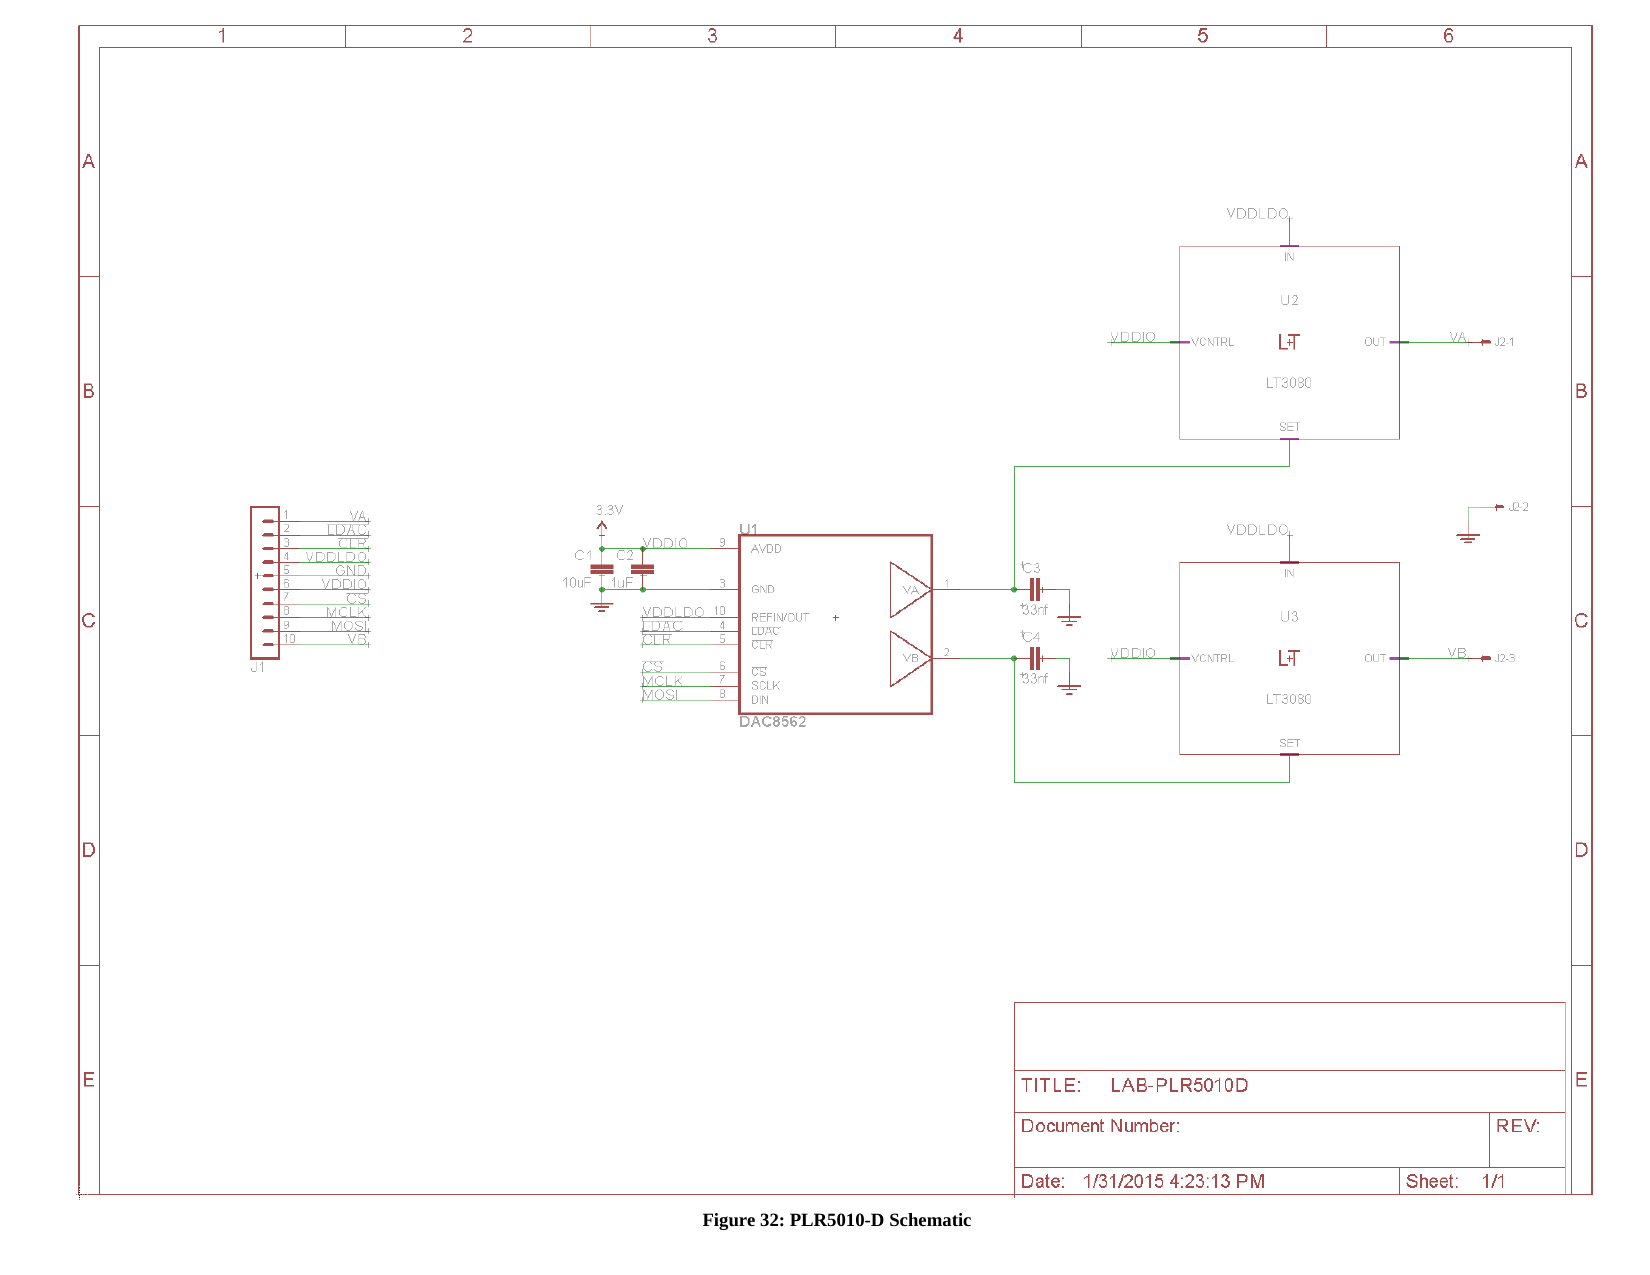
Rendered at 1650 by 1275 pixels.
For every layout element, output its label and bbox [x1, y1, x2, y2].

picture [75, 20, 1599, 1200]
